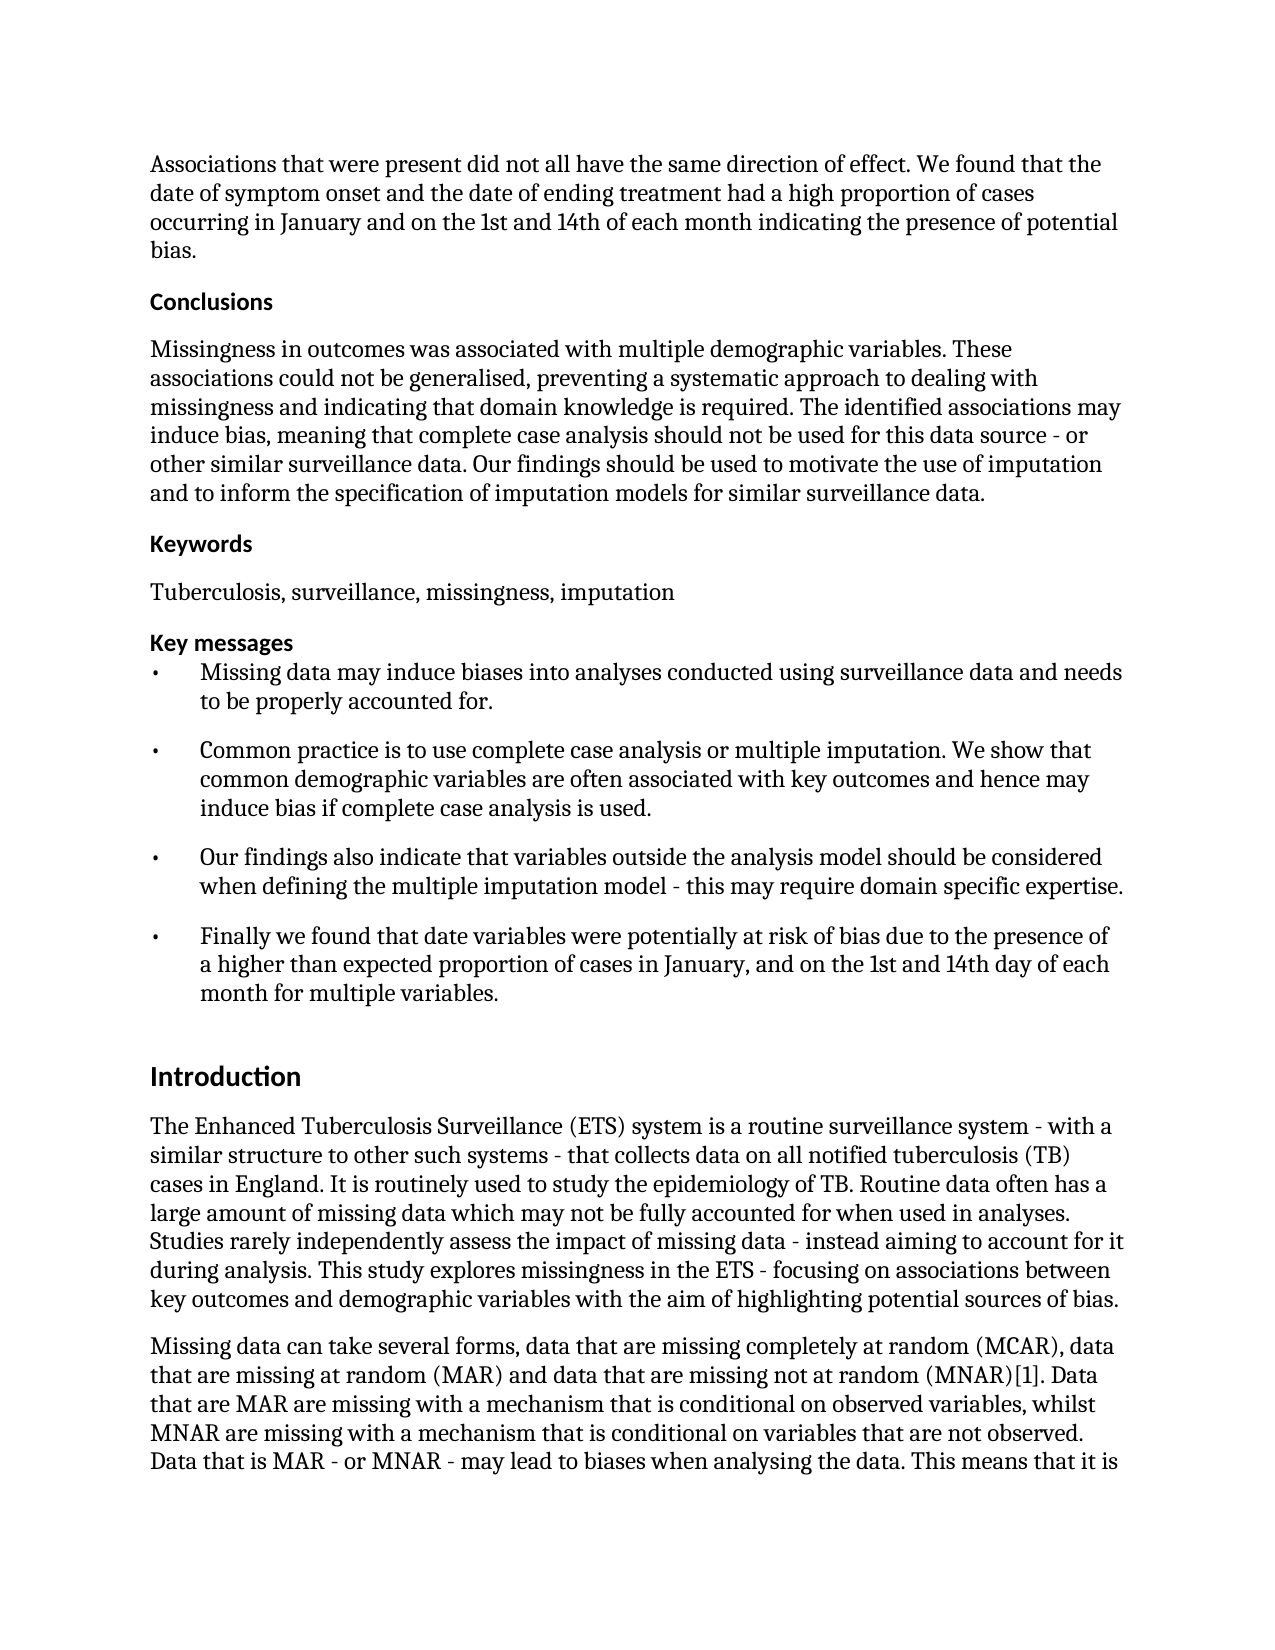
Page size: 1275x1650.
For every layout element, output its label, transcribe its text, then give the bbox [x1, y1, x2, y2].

list Our findings also indicate that variables outside the analysis model should be considered when defining the multiple imputation model - this may require domain specific expertise. [150, 843, 1125, 901]
list Common practice is to use complete case analysis or multiple imputation. We show that common demographic variables are often associated with key outcomes and hence may induce bias if complete case analysis is used. [150, 736, 1125, 822]
subtitle Conclusions [150, 286, 1125, 316]
subtitle Key messages [150, 627, 1125, 658]
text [150, 1332, 1125, 1476]
list Finally we found that date variables were potentially at risk of bias due to the presence of a higher than expected proportion of cases in January, and on the 1st and 14th day of each month for multiple variables. [150, 922, 1125, 1008]
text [150, 150, 1125, 265]
subtitle Keywords [150, 528, 1125, 559]
text The Enhanced Tuberculosis Surveillance (ETS) system is a routine surveillance system - with a similar structure to other such systems - that collects data on all notified tuberculosis (TB) cases in England. It is routinely used to study the epidemiology of TB. Routine data often has a large amount of missing data which may not be fully accounted for when used in analyses. Studies rarely independently assess the impact of missing data - instead aiming to account for it during analysis. This study explores missingness in the ETS - focusing on associations between key outcomes and demographic variables with the aim of highlighting potential sources of bias. [150, 1112, 1125, 1313]
subtitle Introduction [150, 1058, 1125, 1093]
text Tuberculosis, surveillance, missingness, imputation [150, 578, 1125, 606]
text Missingness in outcomes was associated with multiple demographic variables. These associations could not be generalised, preventing a systematic approach to dealing with missingness and indicating that domain knowledge is required. The identified associations may induce bias, meaning that complete case analysis should not be used for this data source - or other similar surveillance data. Our findings should be used to motivate the use of imputation and to inform the specification of imputation models for similar surveillance data. [150, 335, 1125, 508]
list Missing data may induce biases into analyses conducted using surveillance data and needs to be properly accounted for. [150, 658, 1125, 715]
